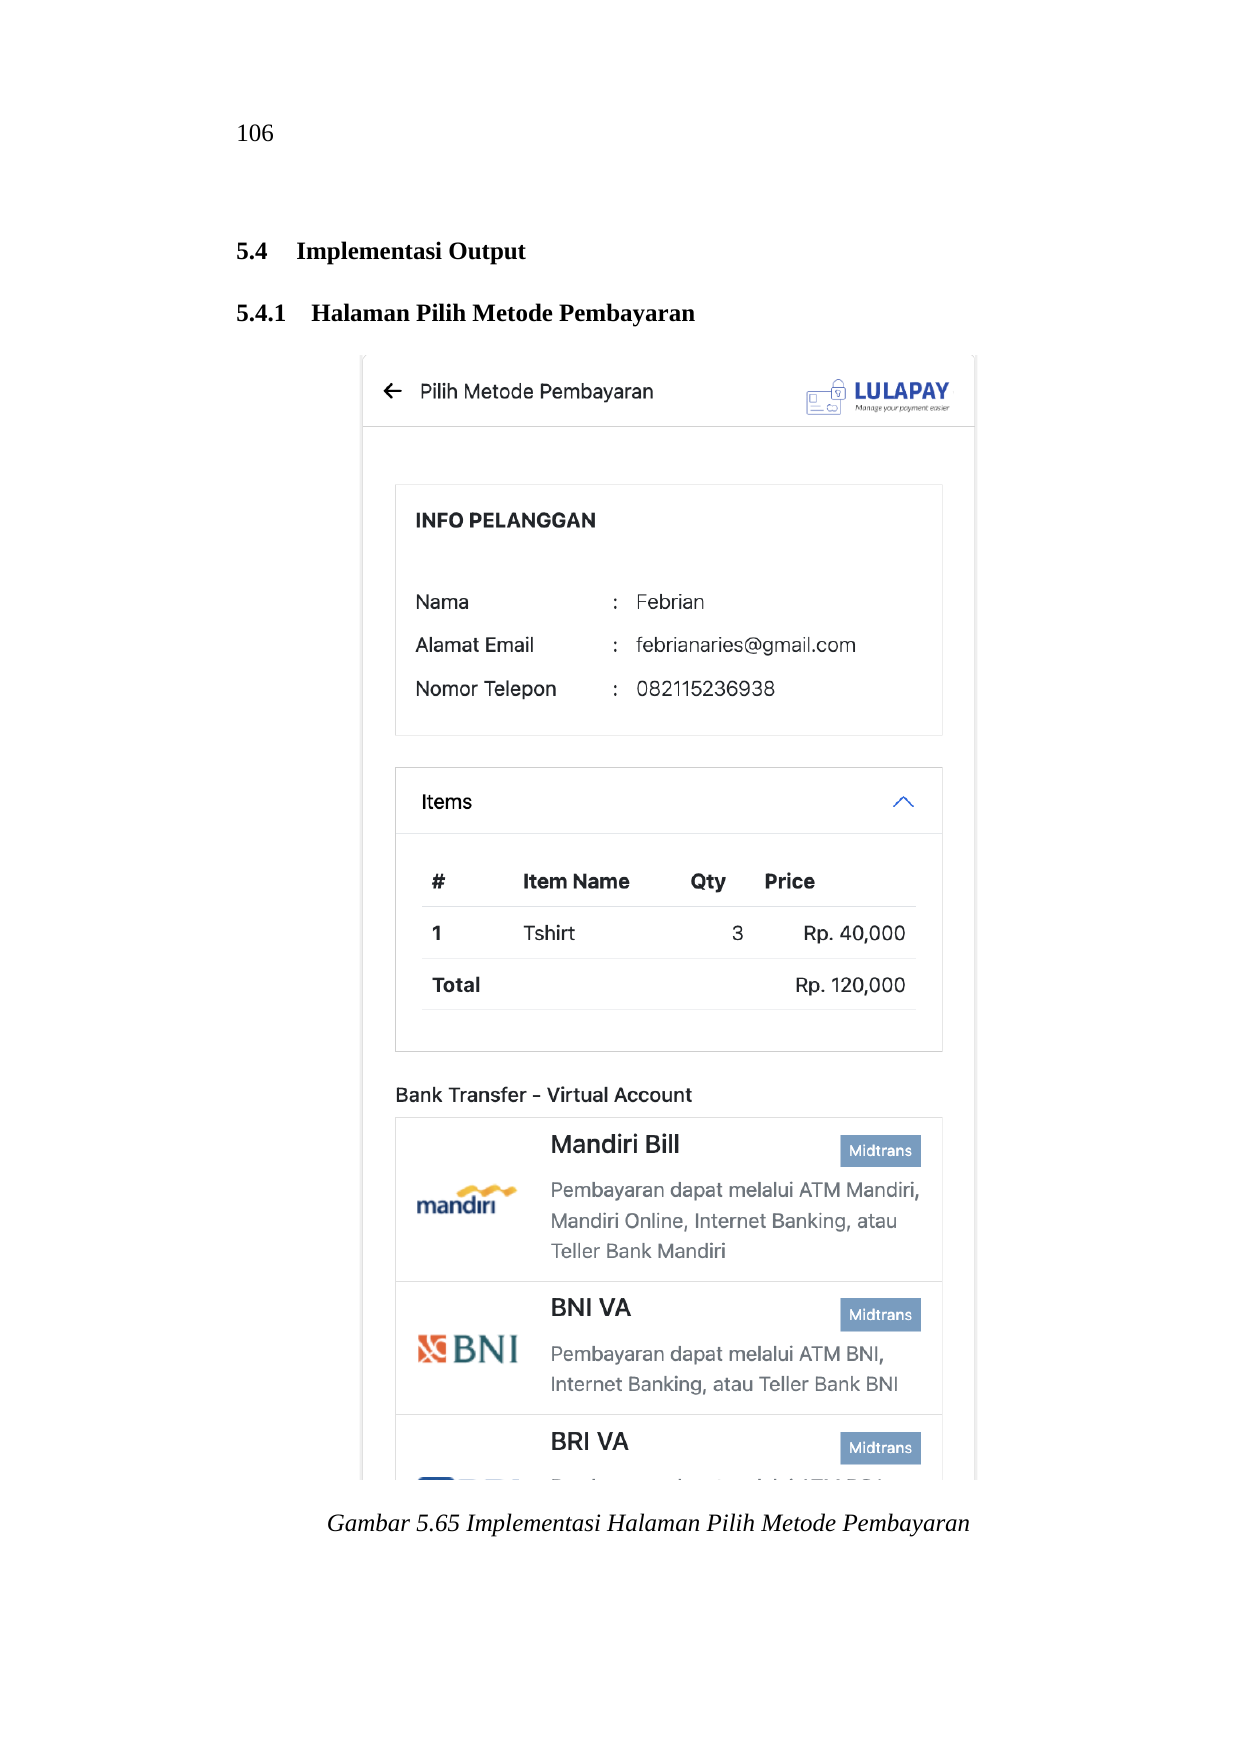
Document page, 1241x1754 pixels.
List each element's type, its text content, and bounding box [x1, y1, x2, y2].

picture [359, 355, 978, 1480]
subtitle Implementasi Output [236, 236, 1063, 265]
subtitle Halaman Pilih Metode Pembayaran [236, 298, 1063, 327]
